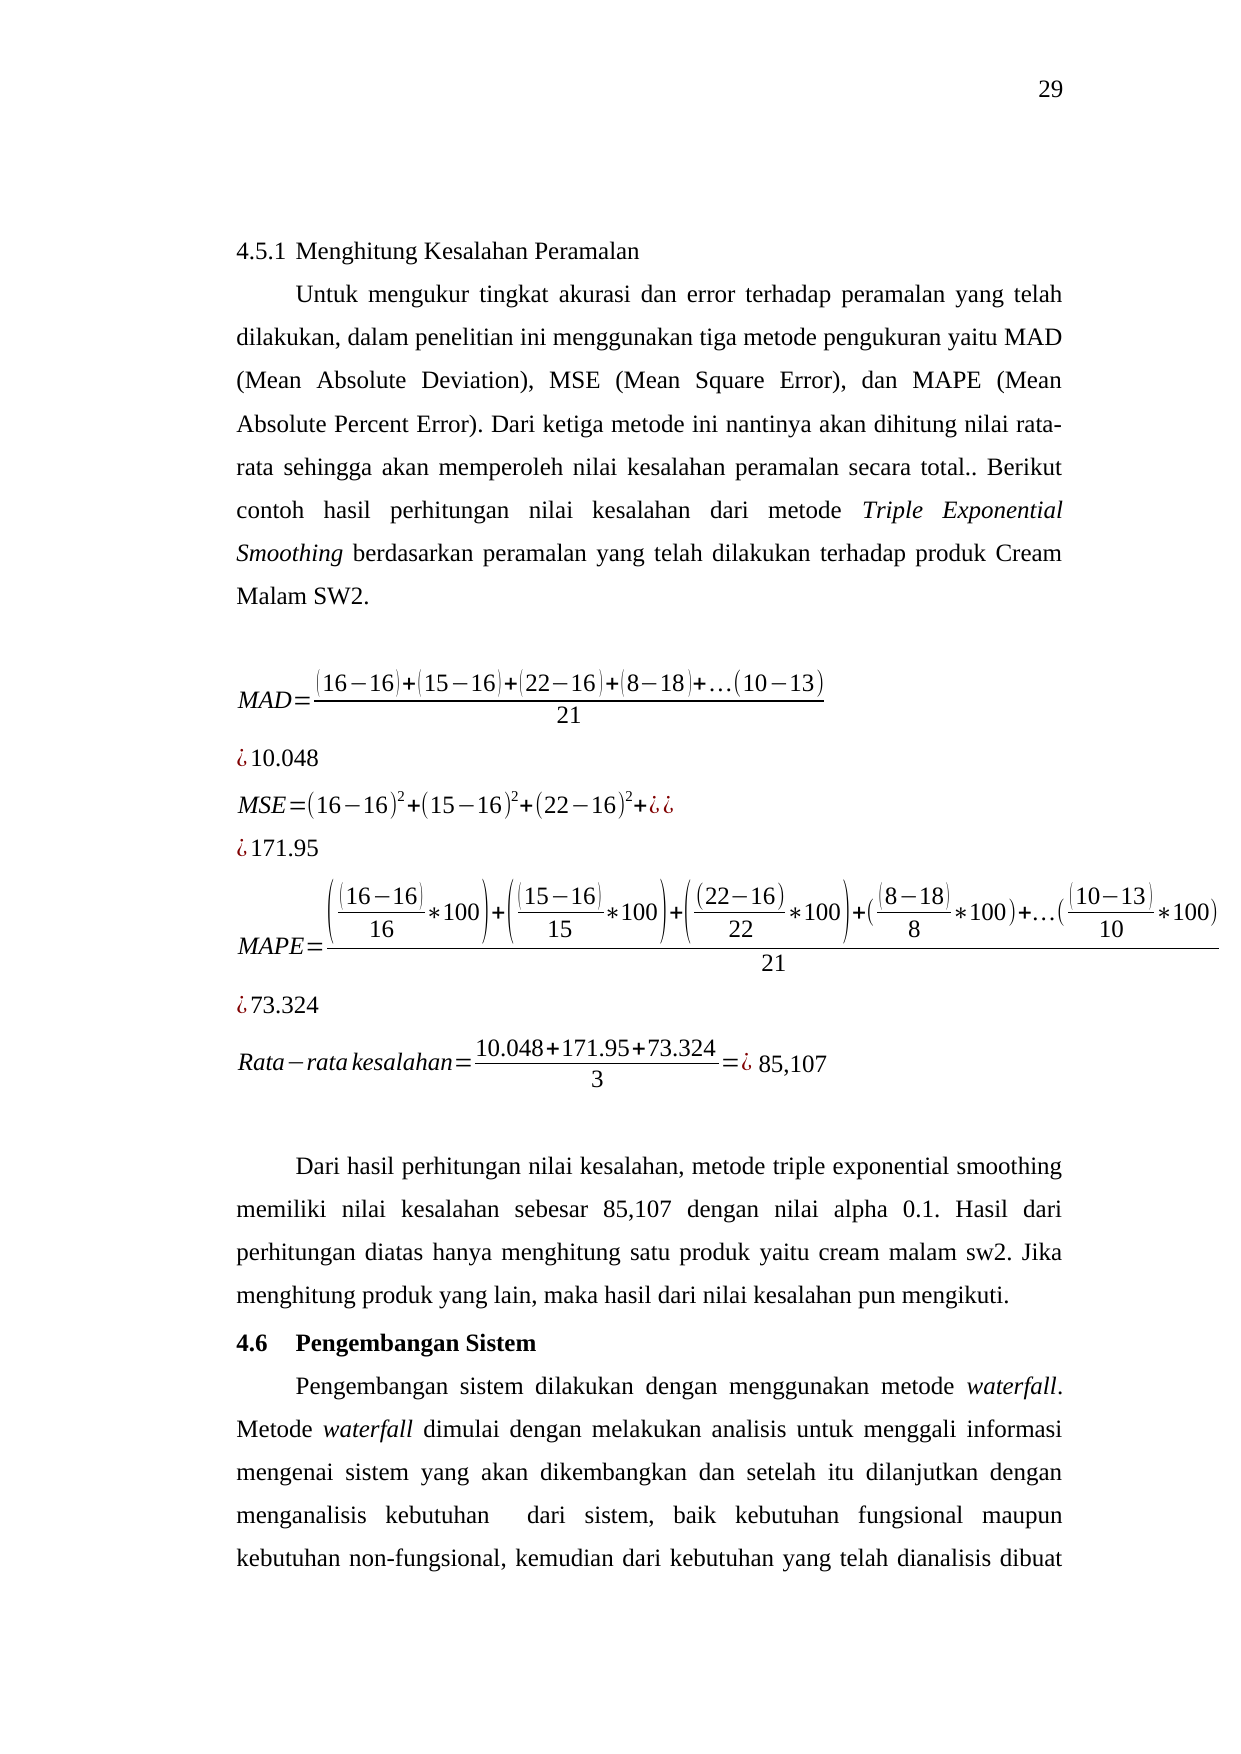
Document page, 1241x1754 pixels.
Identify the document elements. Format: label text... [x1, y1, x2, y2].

text Untuk mengukur tingkat akurasi dan error terhadap peramalan yang telah dilakukan, dalam penelitian ini menggunakan tiga metode pengukuran yaitu MAD (Mean Absolute Deviation), MSE (Mean Square Error), dan MAPE (Mean Absolute Percent Error). Dari ketiga metode ini nantinya akan dihitung nilai rata-rata sehingga akan memperoleh nilai kesalahan peramalan secara total.. Berikut contoh hasil perhitungan nilai kesalahan dari metode Triple Exponential Smoothing berdasarkan peramalan yang telah dilakukan terhadap produk Cream Malam SW2. [236, 279, 1063, 610]
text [236, 1371, 1063, 1572]
list Pengembangan Sistem [236, 1328, 1063, 1357]
text Dari hasil perhitungan nilai kesalahan, metode triple exponential smoothing memiliki nilai kesalahan sebesar 85,107 dengan nilai alpha 0.1. Hasil dari perhitungan diatas hanya menghitung satu produk yaitu cream malam sw2. Jika menghitung produk yang lain, maka hasil dari nilai kesalahan pun mengikuti. [236, 1151, 1063, 1309]
list Menghitung Kesalahan Peramalan [236, 236, 1063, 265]
